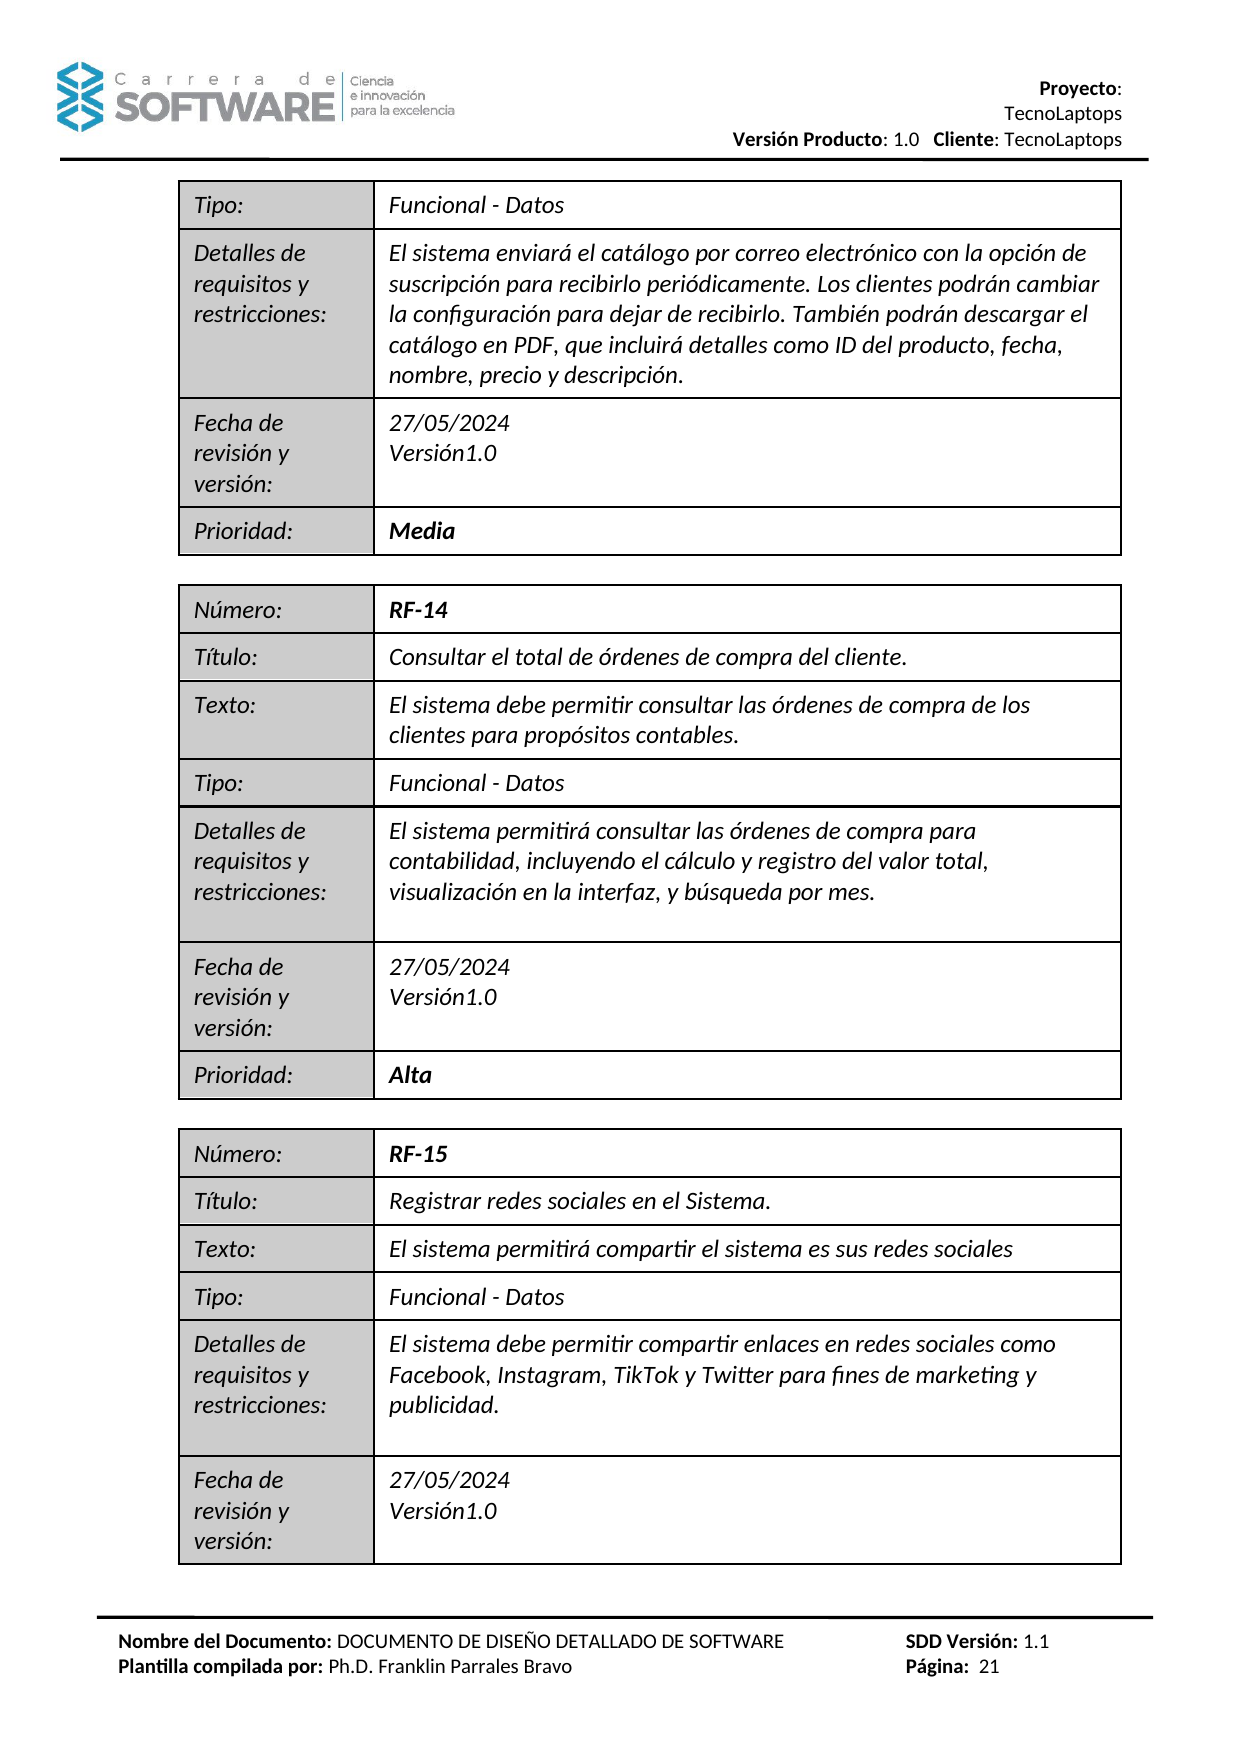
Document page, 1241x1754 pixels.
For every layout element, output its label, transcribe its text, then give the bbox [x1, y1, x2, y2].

table_header Número: [180, 1130, 373, 1176]
table_cell Detalles de requisitos y restricciones: [180, 1321, 373, 1455]
table_cell Fecha de revisión y versión: [180, 1457, 373, 1563]
table_header Número: [180, 586, 373, 632]
table_cell Título: [180, 1178, 373, 1223]
table_cell Título: [180, 634, 373, 679]
table_cell Prioridad: [180, 508, 373, 553]
table_cell Fecha de revisión y versión: [180, 399, 373, 506]
table_cell Media [375, 508, 1120, 553]
table_cell El sistema permitirá consultar las órdenes de compra para contabilidad, incluyendo el cálculo y registro del valor total, visualización en la interfaz, y búsqueda por mes. [375, 808, 1120, 941]
table_cell El sistema permitirá compartir el sistema es sus redes sociales [375, 1226, 1120, 1271]
table_cell Detalles de requisitos y restricciones: [180, 808, 373, 941]
table_cell 27/05/2024 Versión1.0 [375, 399, 1120, 506]
table_cell 27/05/2024 Versión1.0 [375, 943, 1120, 1050]
table_cell Texto: [180, 1226, 373, 1271]
table_cell Tipo: [180, 1273, 373, 1319]
table_cell Alta [375, 1052, 1120, 1097]
table_cell Detalles de requisitos y restricciones: [180, 230, 373, 397]
table_header RF-14 [375, 586, 1120, 632]
table_cell El sistema debe permitir consultar las órdenes de compra de los clientes para propósitos contables. [375, 682, 1120, 758]
table_header RF-15 [375, 1130, 1120, 1176]
table_cell Consultar el total de órdenes de compra del cliente. [375, 634, 1120, 679]
table_cell Funcional - Datos [375, 182, 1120, 228]
table_cell Funcional - Datos [375, 1273, 1120, 1319]
table_cell 27/05/2024 Versión1.0 [375, 1457, 1120, 1563]
table_cell Registrar redes sociales en el Sistema. [375, 1178, 1120, 1223]
table_cell Prioridad: [180, 1052, 373, 1097]
table_cell Funcional - Datos [375, 760, 1120, 805]
table_cell Tipo: [180, 182, 373, 228]
table_cell Texto: [180, 682, 373, 758]
table_cell Tipo: [180, 760, 373, 805]
table_cell Fecha de revisión y versión: [180, 943, 373, 1050]
table_cell El sistema debe permitir compartir enlaces en redes sociales como Facebook, Instagram, TikTok y Twitter para fines de marketing y publicidad. [375, 1321, 1120, 1455]
picture [46, 46, 461, 154]
table_cell El sistema enviará el catálogo por correo electrónico con la opción de suscripción para recibirlo periódicamente. Los clientes podrán cambiar la configuración para dejar de recibirlo. También podrán descargar el catálogo en PDF, que incluirá detalles como ID del producto, fecha, nombre, precio y descripción. [375, 230, 1120, 397]
